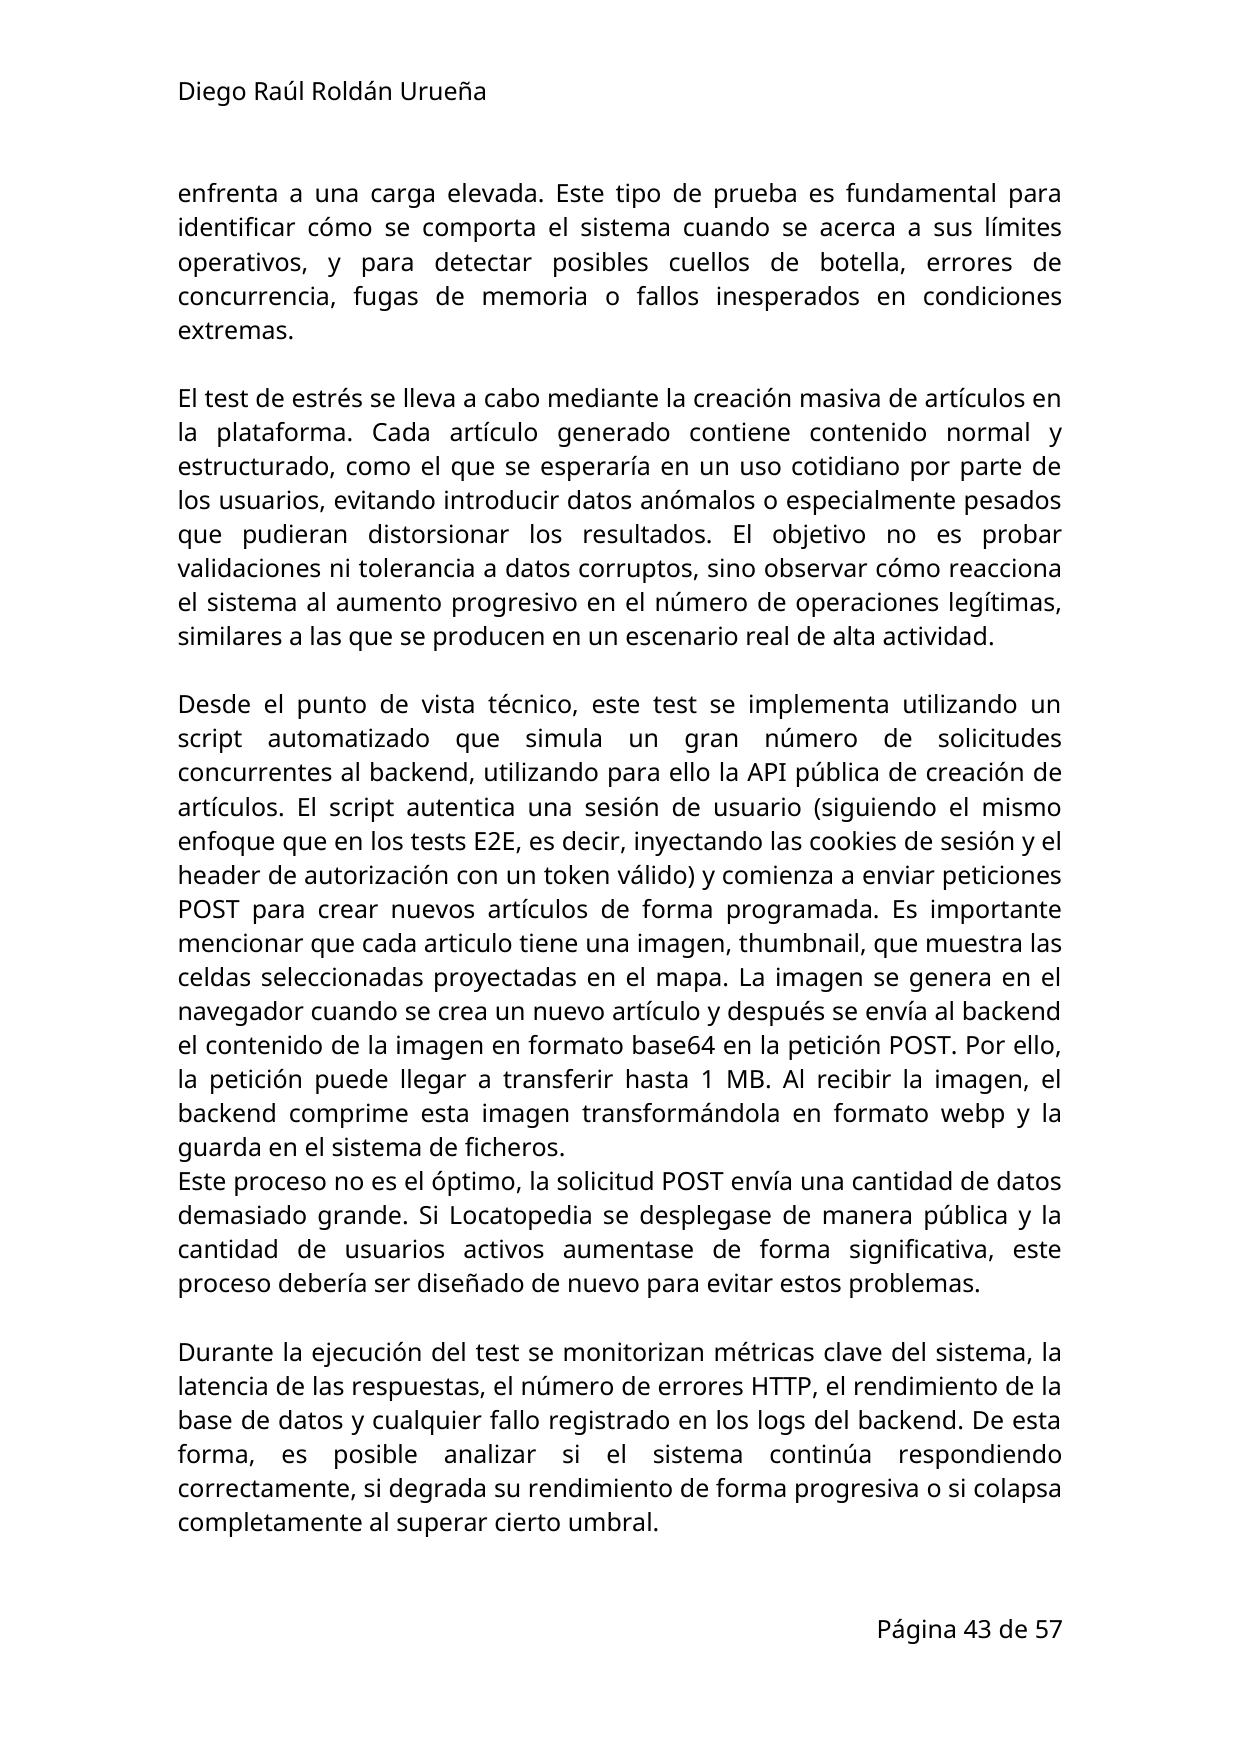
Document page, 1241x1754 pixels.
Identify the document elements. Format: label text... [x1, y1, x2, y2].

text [177, 176, 1063, 346]
text Desde el punto de vista técnico, este test se implementa utilizando un script automatizado que simula un gran número de solicitudes concurrentes al backend, utilizando para ello la API pública de creación de artículos. El script autentica una sesión de usuario (siguiendo el mismo enfoque que en los tests E2E, es decir, inyectando las cookies de sesión y el header de autorización con un token válido) y comienza a enviar peticiones POST para crear nuevos artículos de forma programada. Es importante mencionar que cada articulo tiene una imagen, thumbnail, que muestra las celdas seleccionadas proyectadas en el mapa. La imagen se genera en el navegador cuando se crea un nuevo artículo y después se envía al backend el contenido de la imagen en formato base64 en la petición POST. Por ello, la petición puede llegar a transferir hasta 1 MB. Al recibir la imagen, el backend comprime esta imagen transformándola en formato webp y la guarda en el sistema de ficheros. [177, 687, 1063, 1164]
text Durante la ejecución del test se monitorizan métricas clave del sistema, la latencia de las respuestas, el número de errores HTTP, el rendimiento de la base de datos y cualquier fallo registrado en los logs del backend. De esta forma, es posible analizar si el sistema continúa respondiendo correctamente, si degrada su rendimiento de forma progresiva o si colapsa completamente al superar cierto umbral. [177, 1334, 1063, 1538]
text Este proceso no es el óptimo, la solicitud POST envía una cantidad de datos demasiado grande. Si Locatopedia se desplegase de manera pública y la cantidad de usuarios activos aumentase de forma significativa, este proceso debería ser diseñado de nuevo para evitar estos problemas. [177, 1164, 1063, 1300]
text El test de estrés se lleva a cabo mediante la creación masiva de artículos en la plataforma. Cada artículo generado contiene contenido normal y estructurado, como el que se esperaría en un uso cotidiano por parte de los usuarios, evitando introducir datos anómalos o especialmente pesados que pudieran distorsionar los resultados. El objetivo no es probar validaciones ni tolerancia a datos corruptos, sino observar cómo reacciona el sistema al aumento progresivo en el número de operaciones legítimas, similares a las que se producen en un escenario real de alta actividad. [177, 380, 1063, 653]
